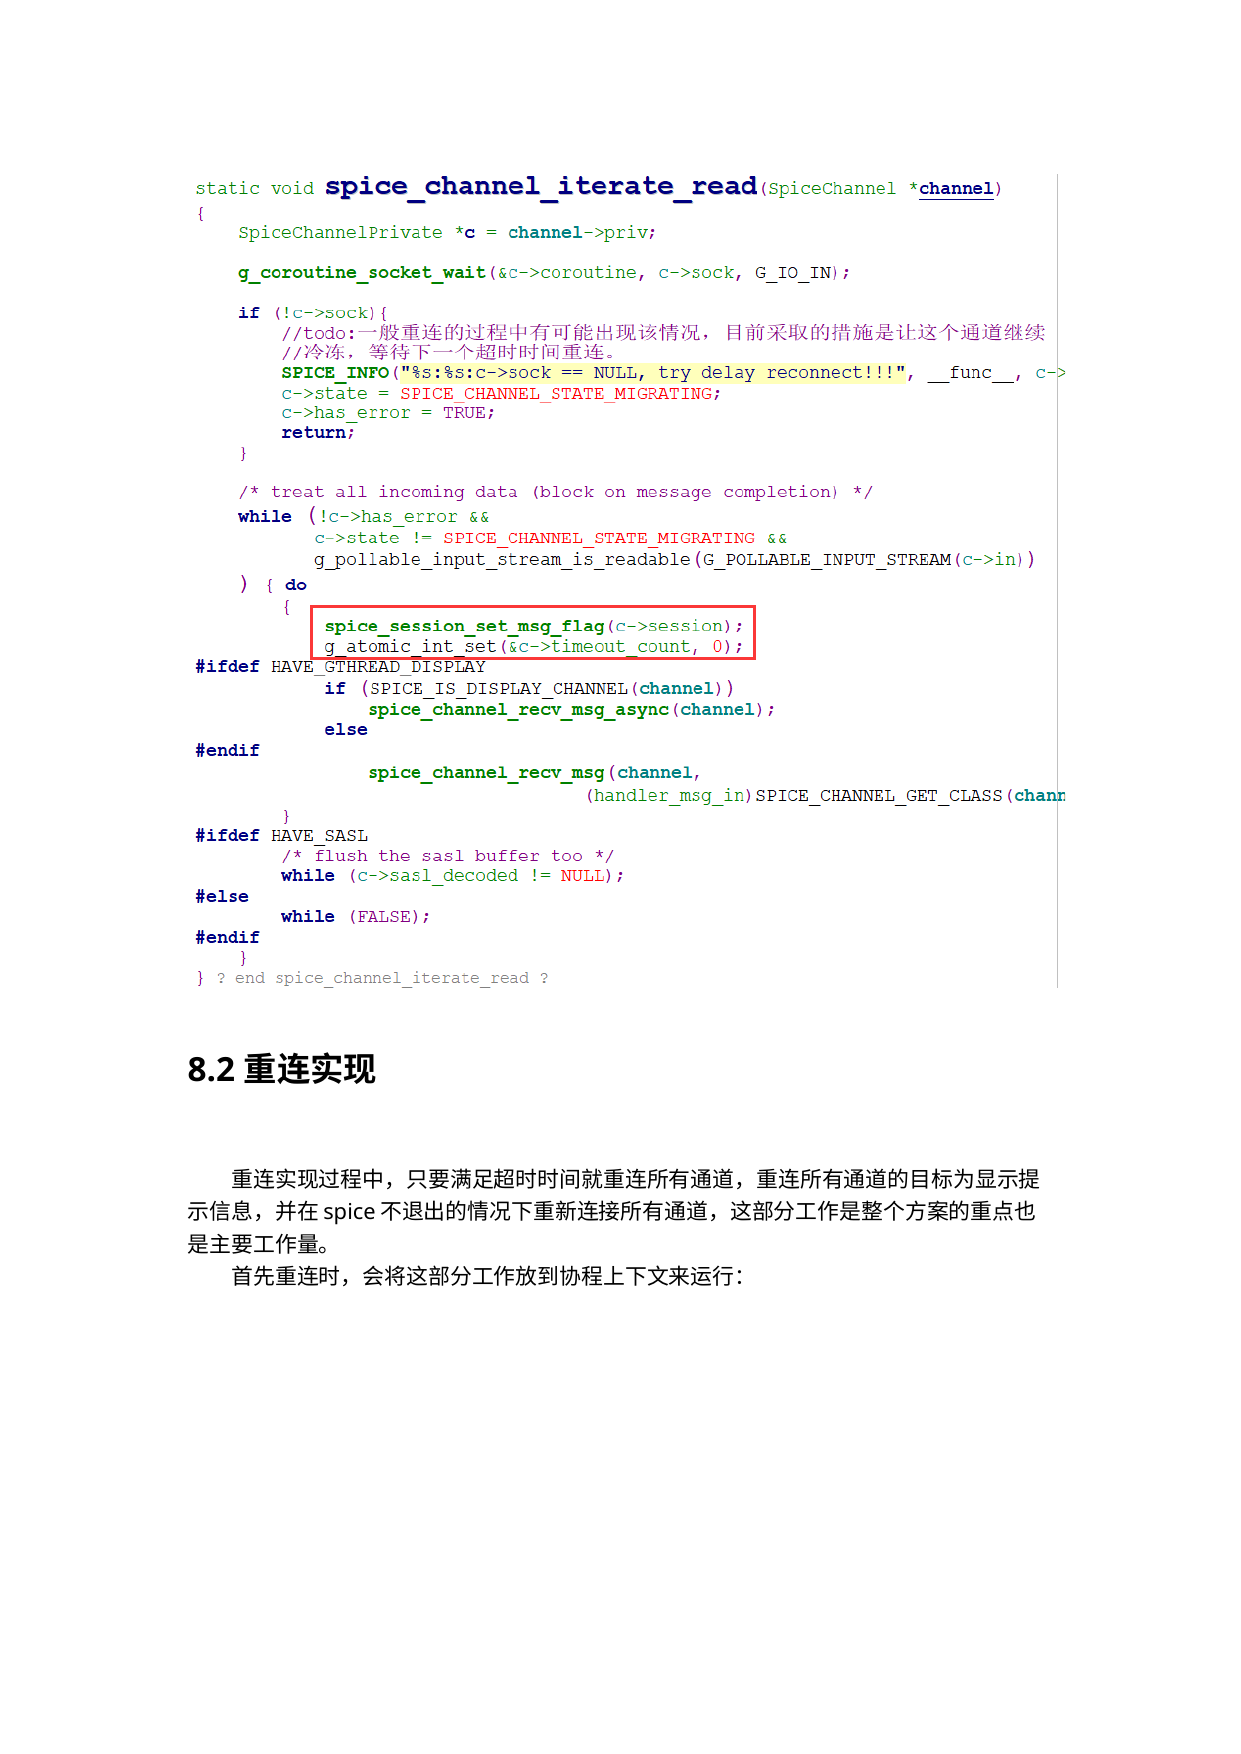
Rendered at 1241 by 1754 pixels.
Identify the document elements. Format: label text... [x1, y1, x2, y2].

subtitle 8.2 重连实现 [187, 1034, 1053, 1099]
text 重连实现过程中，只要满足超时时间就重连所有通道，重连所有通道的目标为显示提示信息，并在spice不退出的情况下重新连接所有通道，这部分工作是整个方案的重点也是主要工作量。 [187, 1161, 1053, 1259]
picture [187, 174, 1066, 995]
text 首先重连时，会将这部分工作放到协程上下文来运行： [187, 1259, 1053, 1291]
